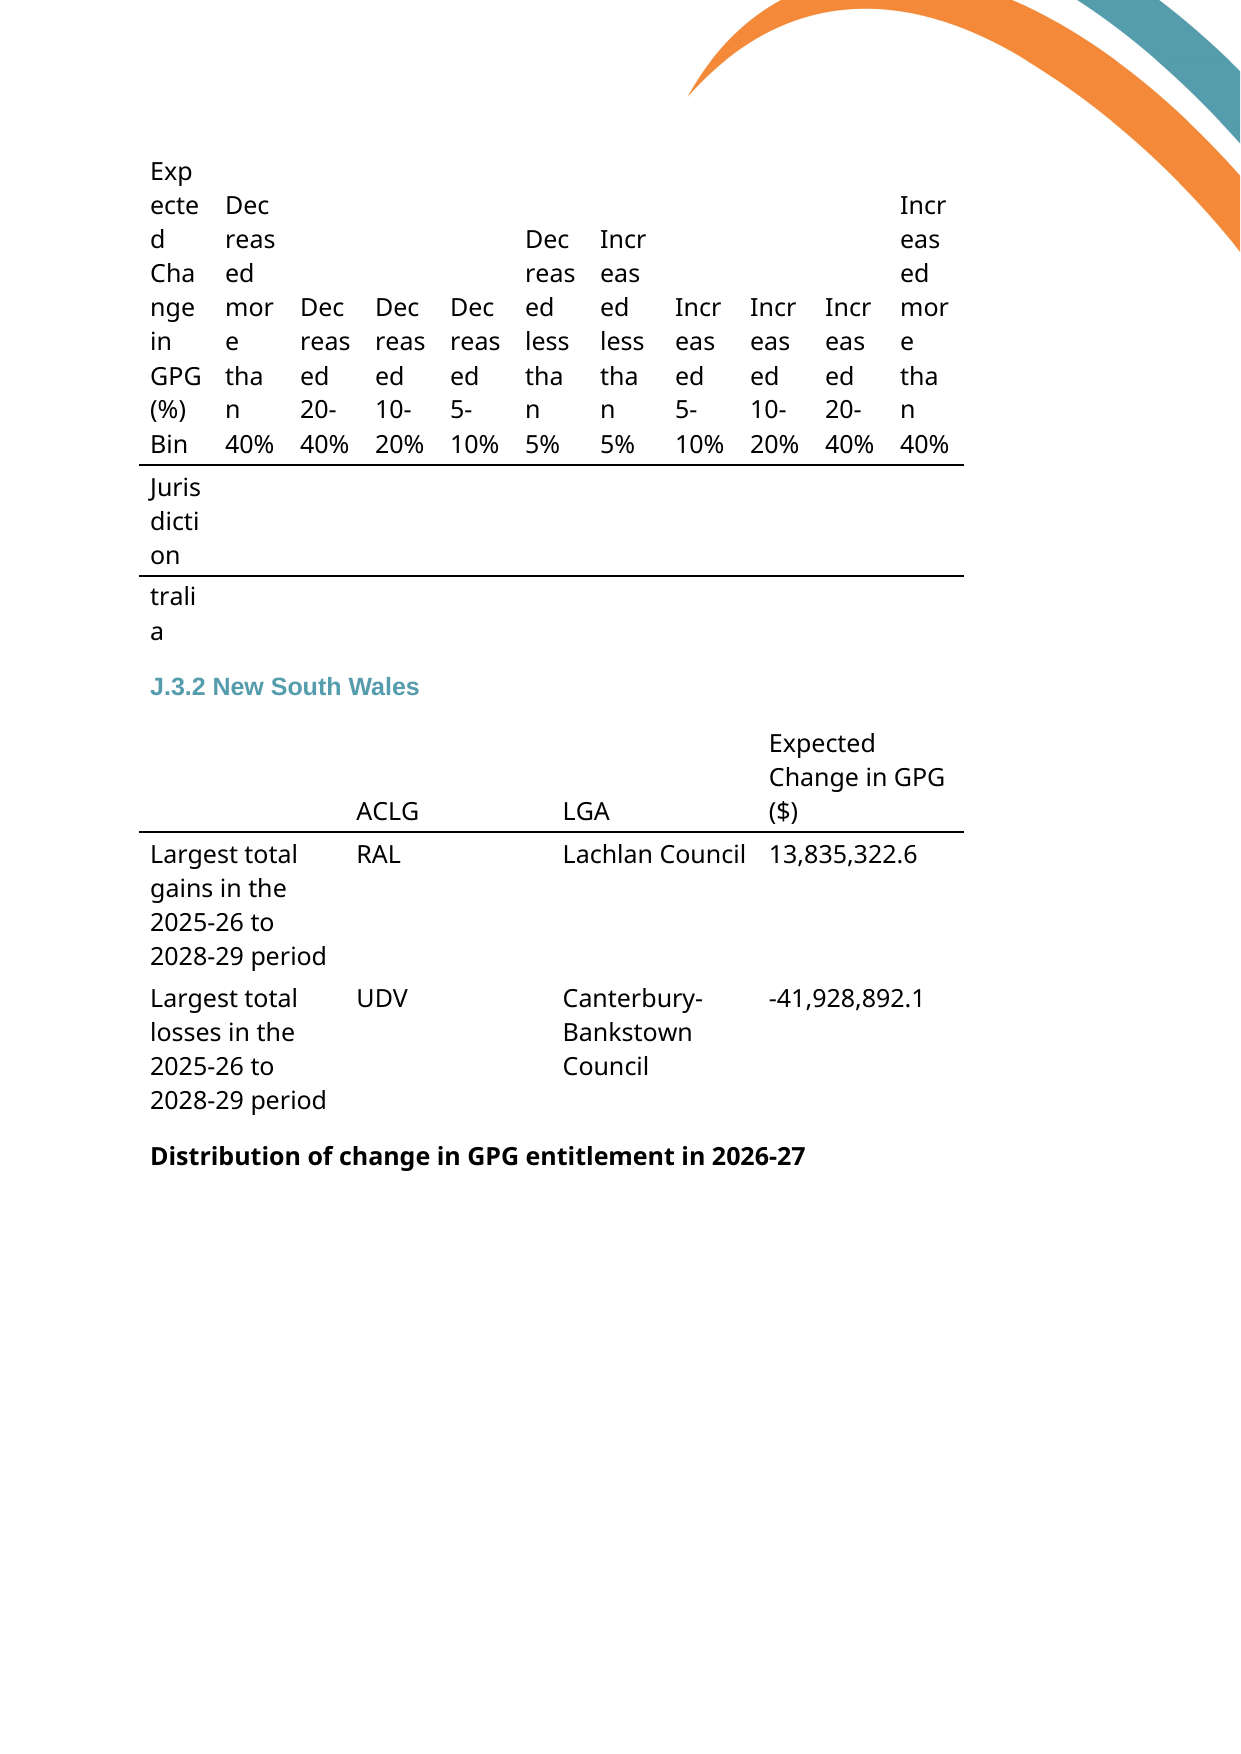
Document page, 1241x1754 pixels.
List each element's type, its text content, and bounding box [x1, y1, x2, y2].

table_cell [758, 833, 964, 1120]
subtitle J.3.2 New South Wales [150, 672, 1090, 701]
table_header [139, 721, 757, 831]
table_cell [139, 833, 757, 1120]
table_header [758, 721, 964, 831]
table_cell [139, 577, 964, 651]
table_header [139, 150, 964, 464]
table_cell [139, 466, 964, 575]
text Distribution of change in GPG entitlement in 2026-27 [150, 1139, 1090, 1173]
picture [19, 0, 1241, 306]
